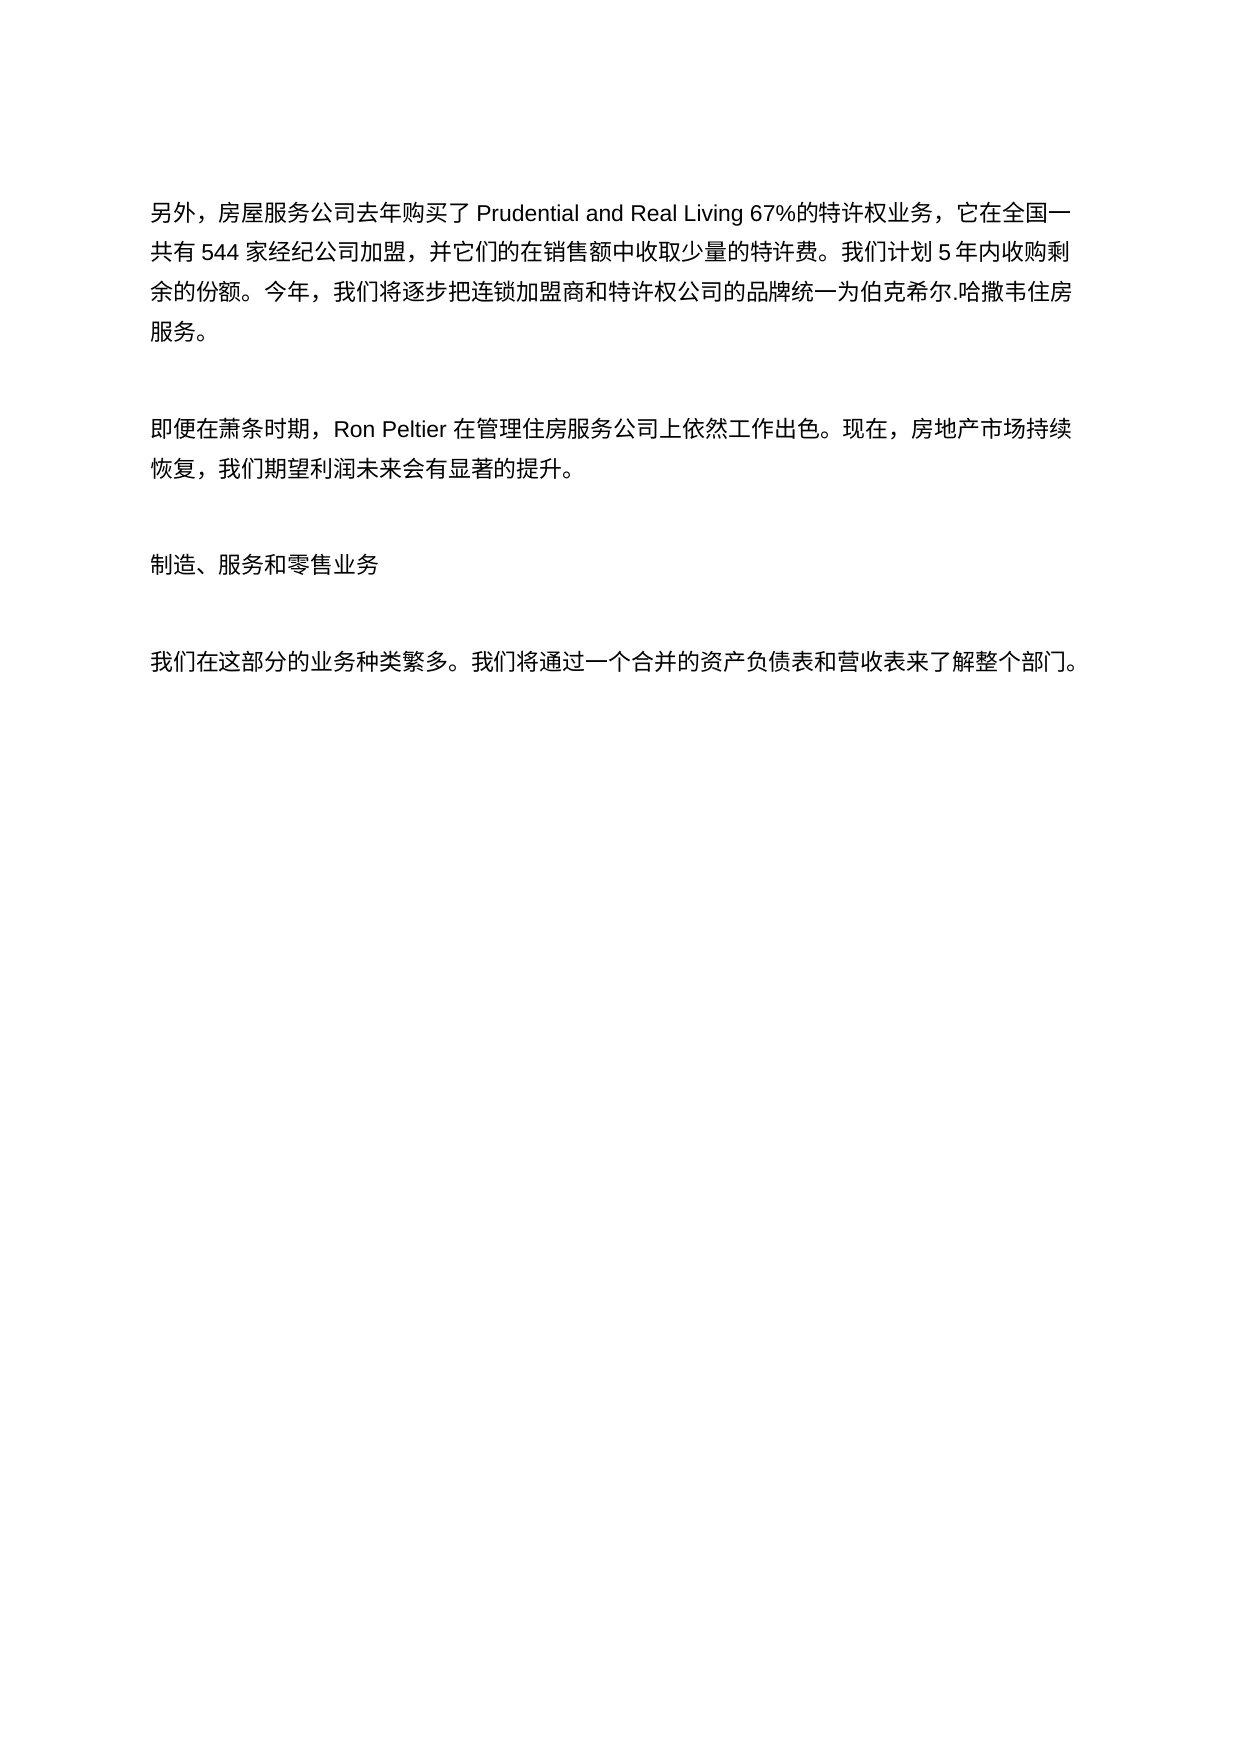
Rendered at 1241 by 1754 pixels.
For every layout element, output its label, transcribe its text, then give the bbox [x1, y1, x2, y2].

text 我们在这部分的业务种类繁多。我们将通过一个合并的资产负债表和营收表来了解整个部门。 [150, 644, 1090, 677]
text 即便在萧条时期，Ron Peltier 在管理住房服务公司上依然工作出色。现在，房地产市场持续恢复，我们期望利润未来会有显著的提升。 [150, 411, 1090, 484]
text 制造、服务和零售业务 [150, 547, 1090, 580]
text 另外，房屋服务公司去年购买了 Prudential and Real Living 67%的特许权业务，它在全国一共有 544 家经纪公司加盟，并它们的在销售额中收取少量的特许费。我们计划 5年内收购剩余的份额。今年，我们将逐步把连锁加盟商和特许权公司的品牌统一为伯克希尔.哈撒韦住房服务。 [150, 194, 1090, 347]
